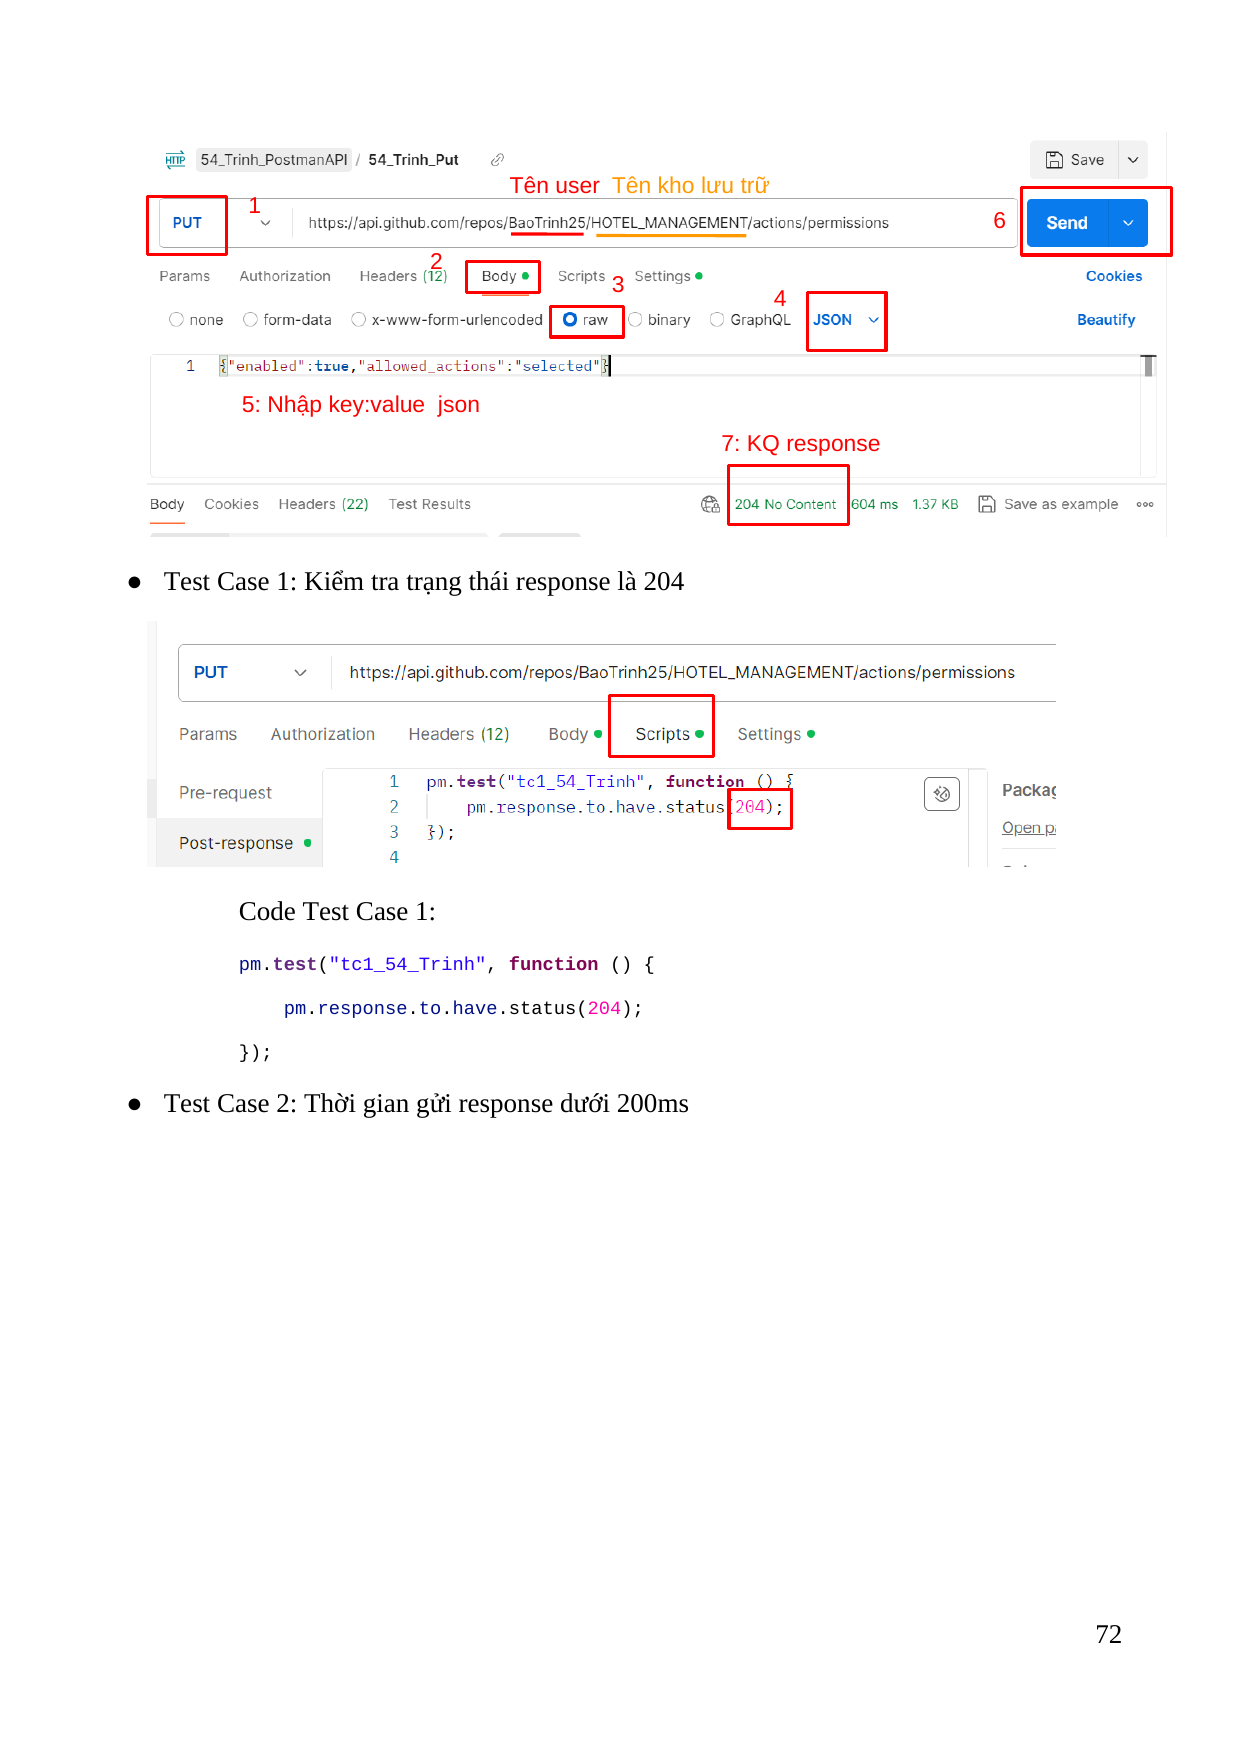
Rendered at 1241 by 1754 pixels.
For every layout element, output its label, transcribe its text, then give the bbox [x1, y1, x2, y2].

text }); [238, 1043, 1122, 1064]
picture [149, 198, 225, 253]
picture [147, 132, 1181, 537]
text Code Test Case 1: [238, 895, 1122, 926]
subtitle Test Case 2: Thời gian gửi response dưới 200ms [126, 1087, 1122, 1119]
text pm.test("tc1_54_Trinh", function () { [238, 954, 1122, 976]
subtitle Test Case 1: Kiểm tra trạng thái response là 204 [126, 565, 1122, 596]
picture [147, 621, 1056, 867]
text pm.response.to.have.status(204); [238, 999, 1122, 1020]
